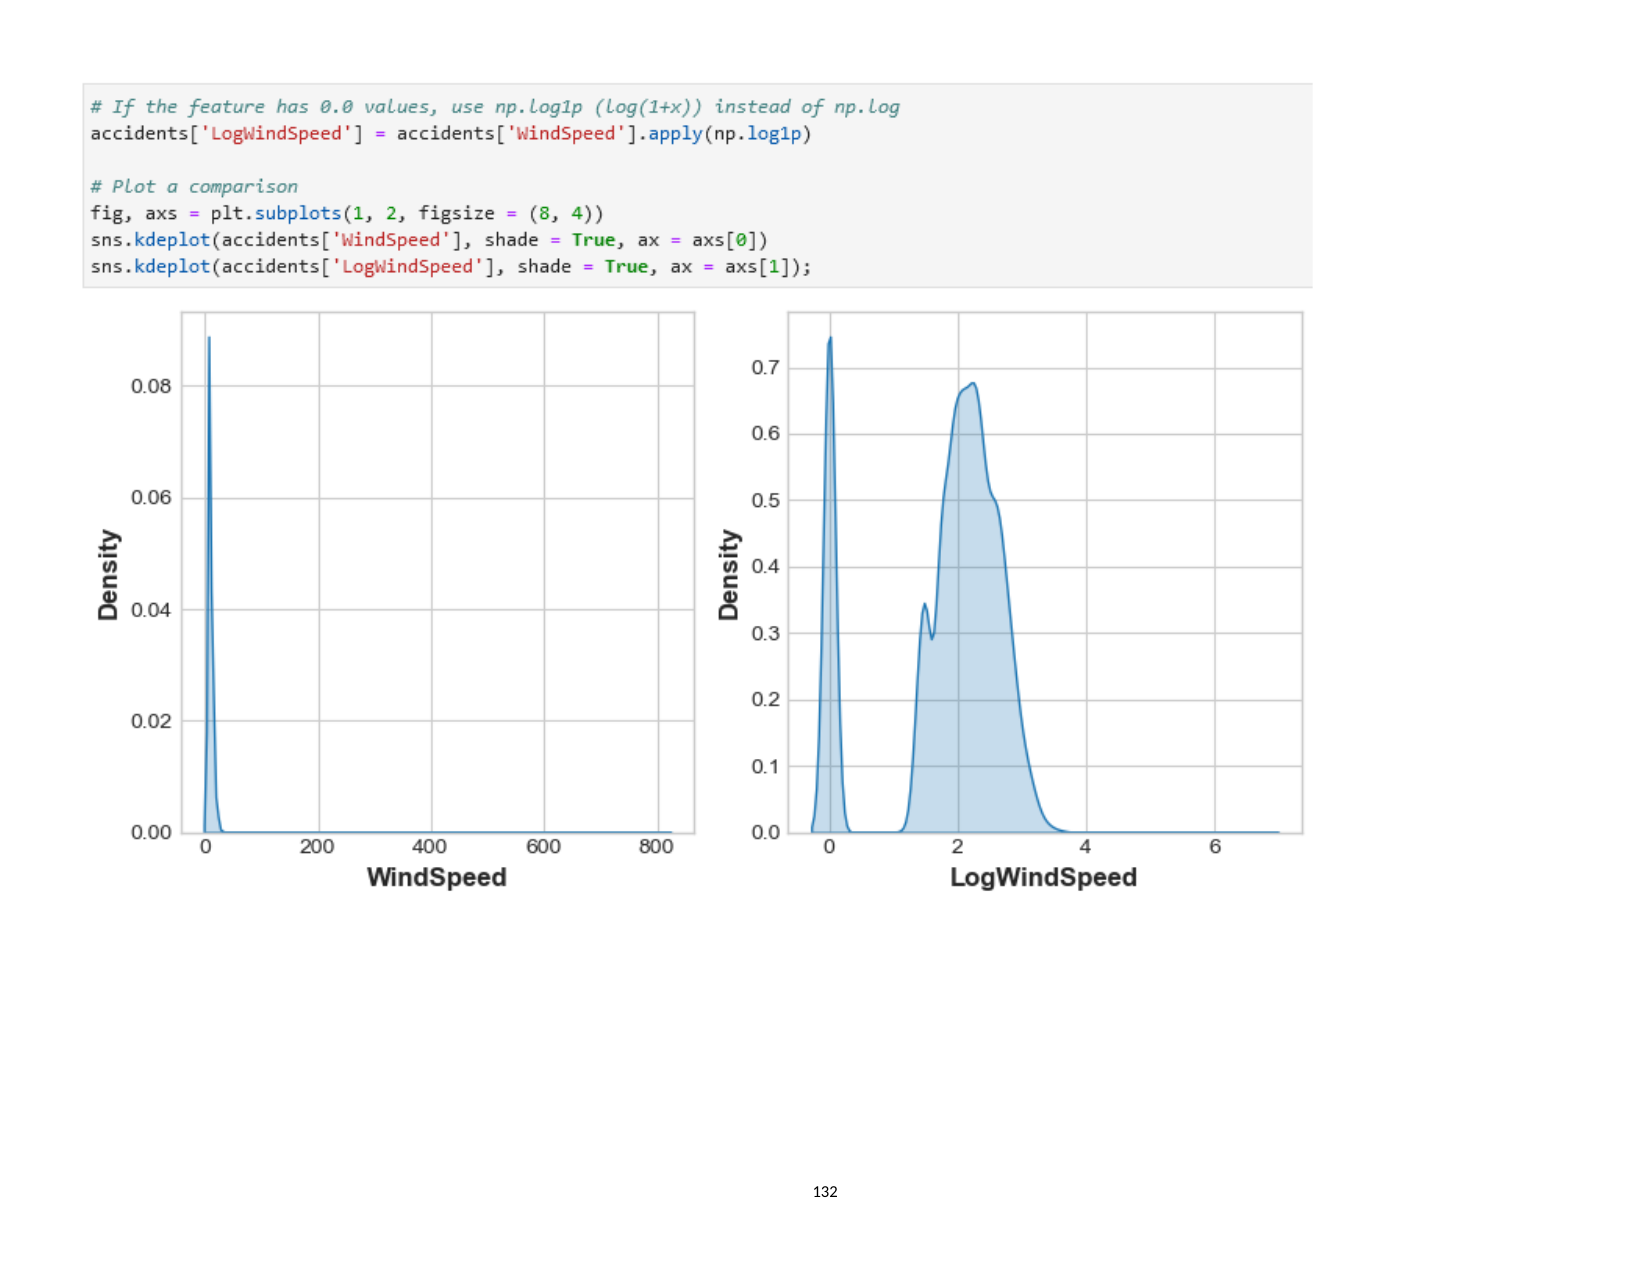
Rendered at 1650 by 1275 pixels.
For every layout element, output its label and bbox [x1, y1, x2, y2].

picture [75, 75, 1313, 902]
